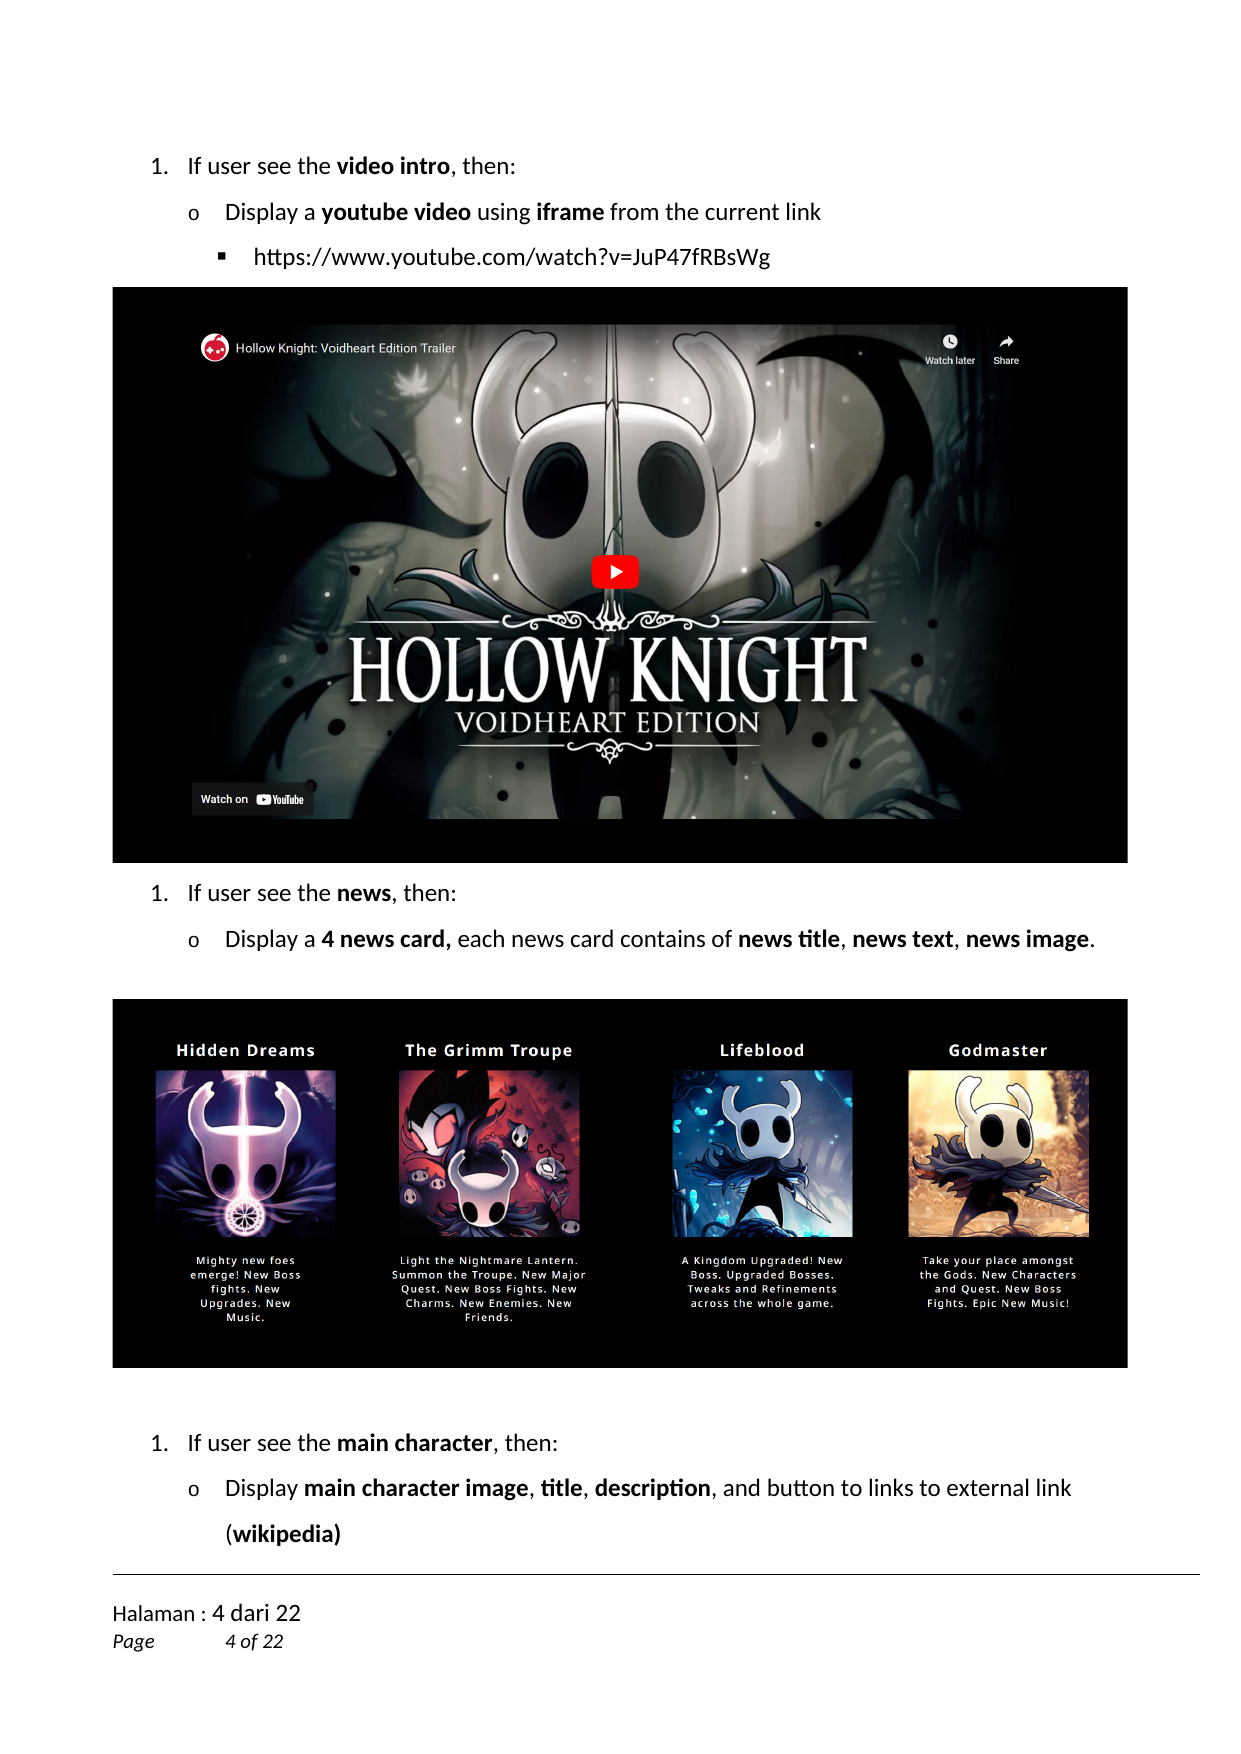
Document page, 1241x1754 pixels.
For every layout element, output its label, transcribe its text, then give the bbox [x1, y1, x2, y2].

picture [112, 287, 1128, 863]
list Display a 4 news card, each news card contains of news title, news text, news image. [187, 923, 1128, 954]
list If user see the video intro, then: [150, 150, 1128, 181]
list https://www.youtube.com/watch?v=JuP47fRBsWg [216, 241, 1128, 272]
list If user see the news, then: [150, 877, 1128, 908]
list Display main character image, title, description, and button to links to external link (wikipedia) [187, 1473, 1128, 1549]
list If user see the main character, then: [150, 1427, 1128, 1457]
picture [112, 999, 1128, 1368]
list Display a youtube video using iframe from the current link [187, 196, 1128, 226]
